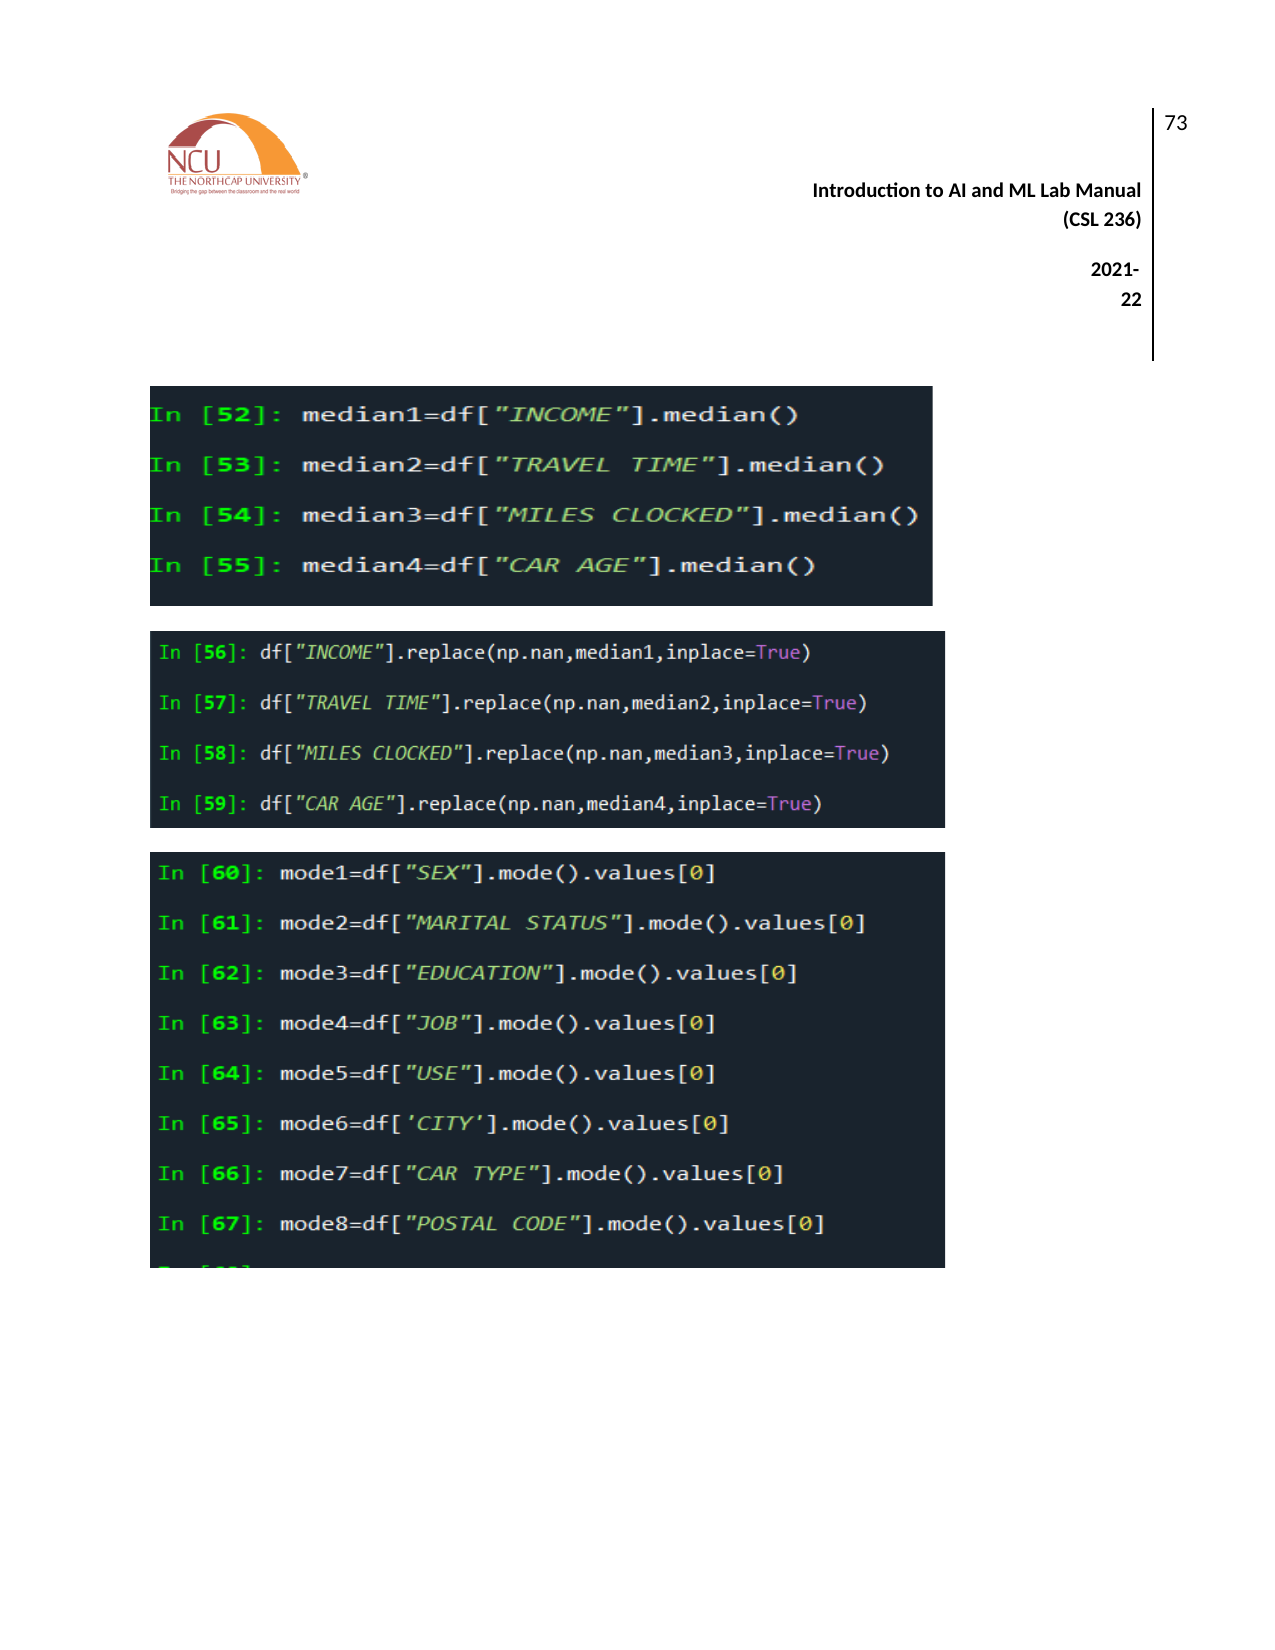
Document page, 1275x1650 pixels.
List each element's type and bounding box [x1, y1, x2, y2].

picture [150, 386, 933, 606]
picture [150, 852, 946, 1268]
picture [150, 631, 946, 828]
picture [164, 108, 309, 198]
